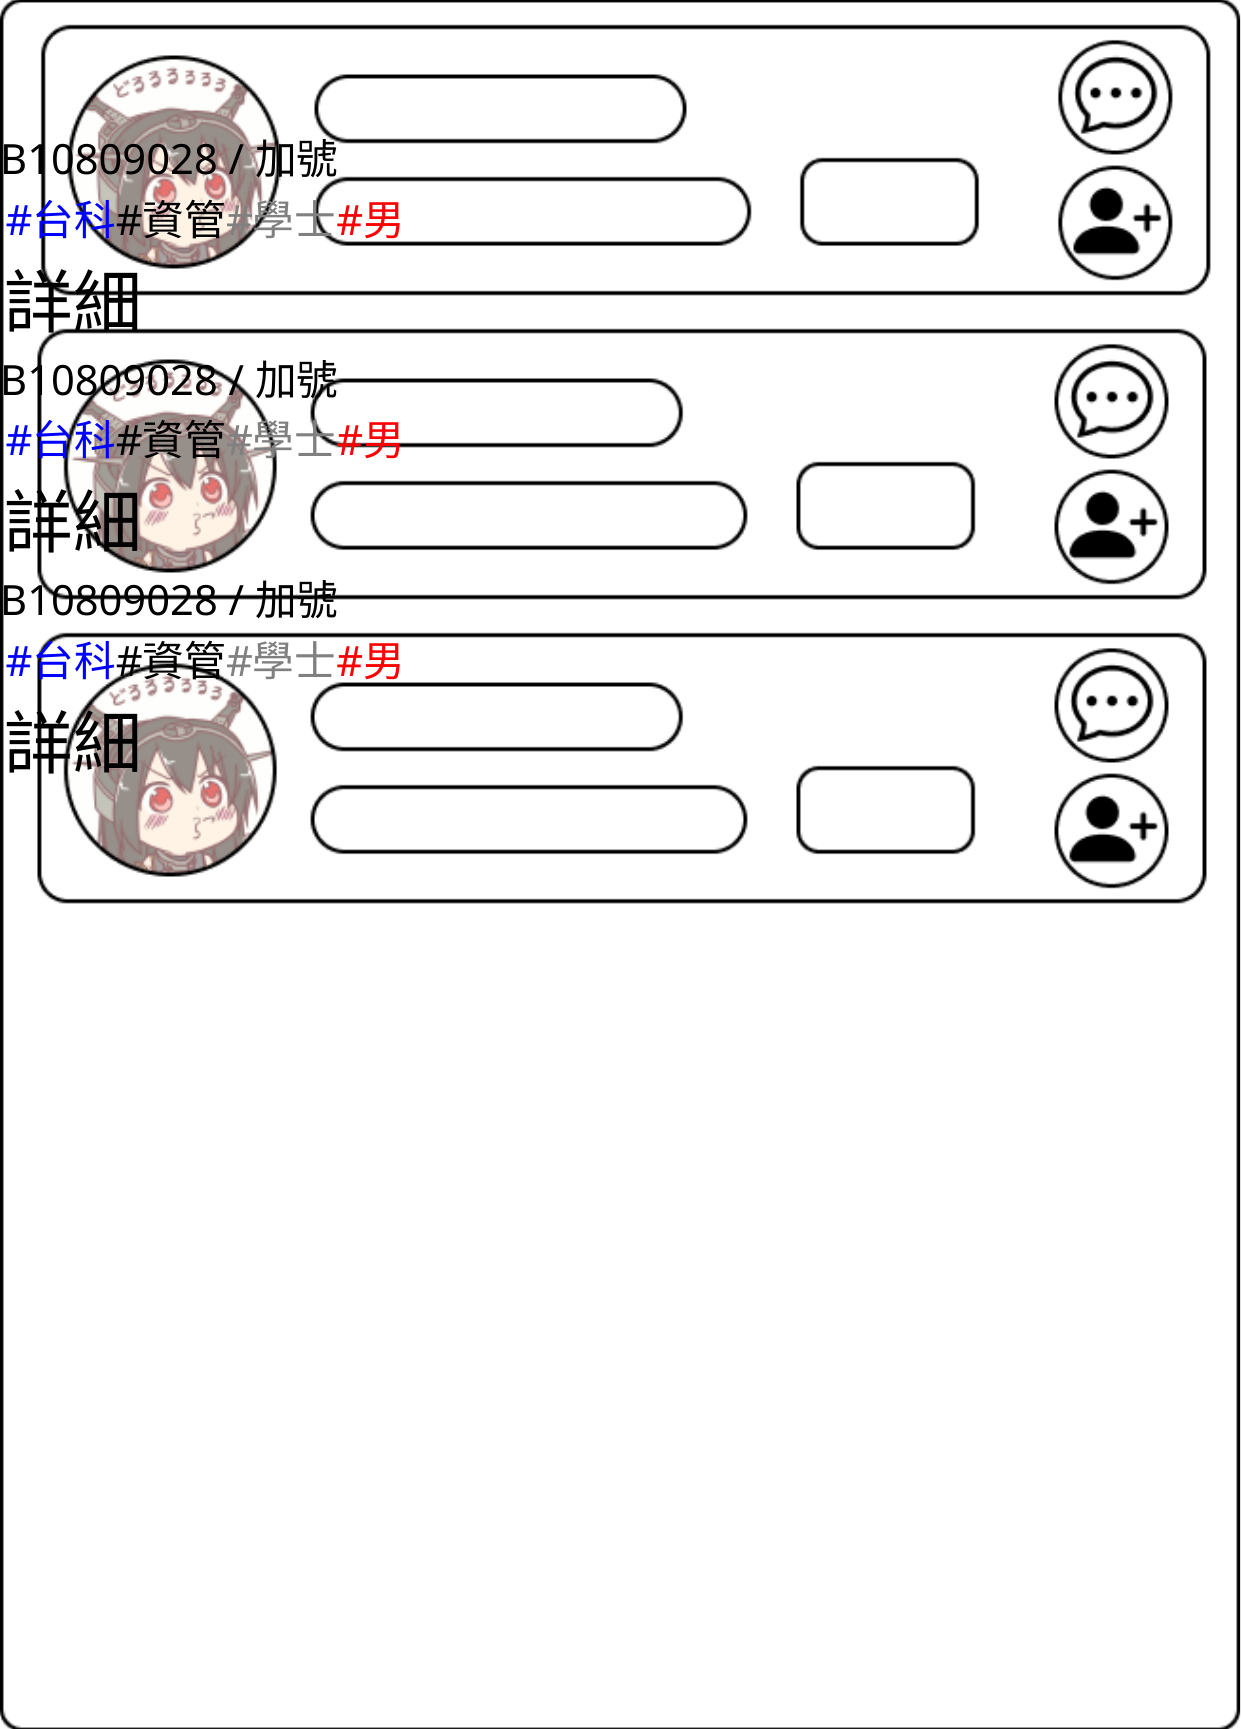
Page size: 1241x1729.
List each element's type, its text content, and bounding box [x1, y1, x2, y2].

table_header #台科#資管#學士#男 [0, 628, 410, 688]
table_header B10809028 / 加號 [0, 568, 342, 628]
table_header 詳細 [0, 247, 146, 347]
table_header B10809028 / 加號 [0, 126, 342, 187]
table_header #台科#資管#學士#男 [0, 408, 410, 468]
table_header 詳細 [0, 689, 146, 788]
table_header 詳細 [0, 468, 146, 567]
picture [0, 0, 1241, 1729]
table_header #台科#資管#學士#男 [0, 187, 410, 247]
table_header B10809028 / 加號 [0, 347, 342, 407]
